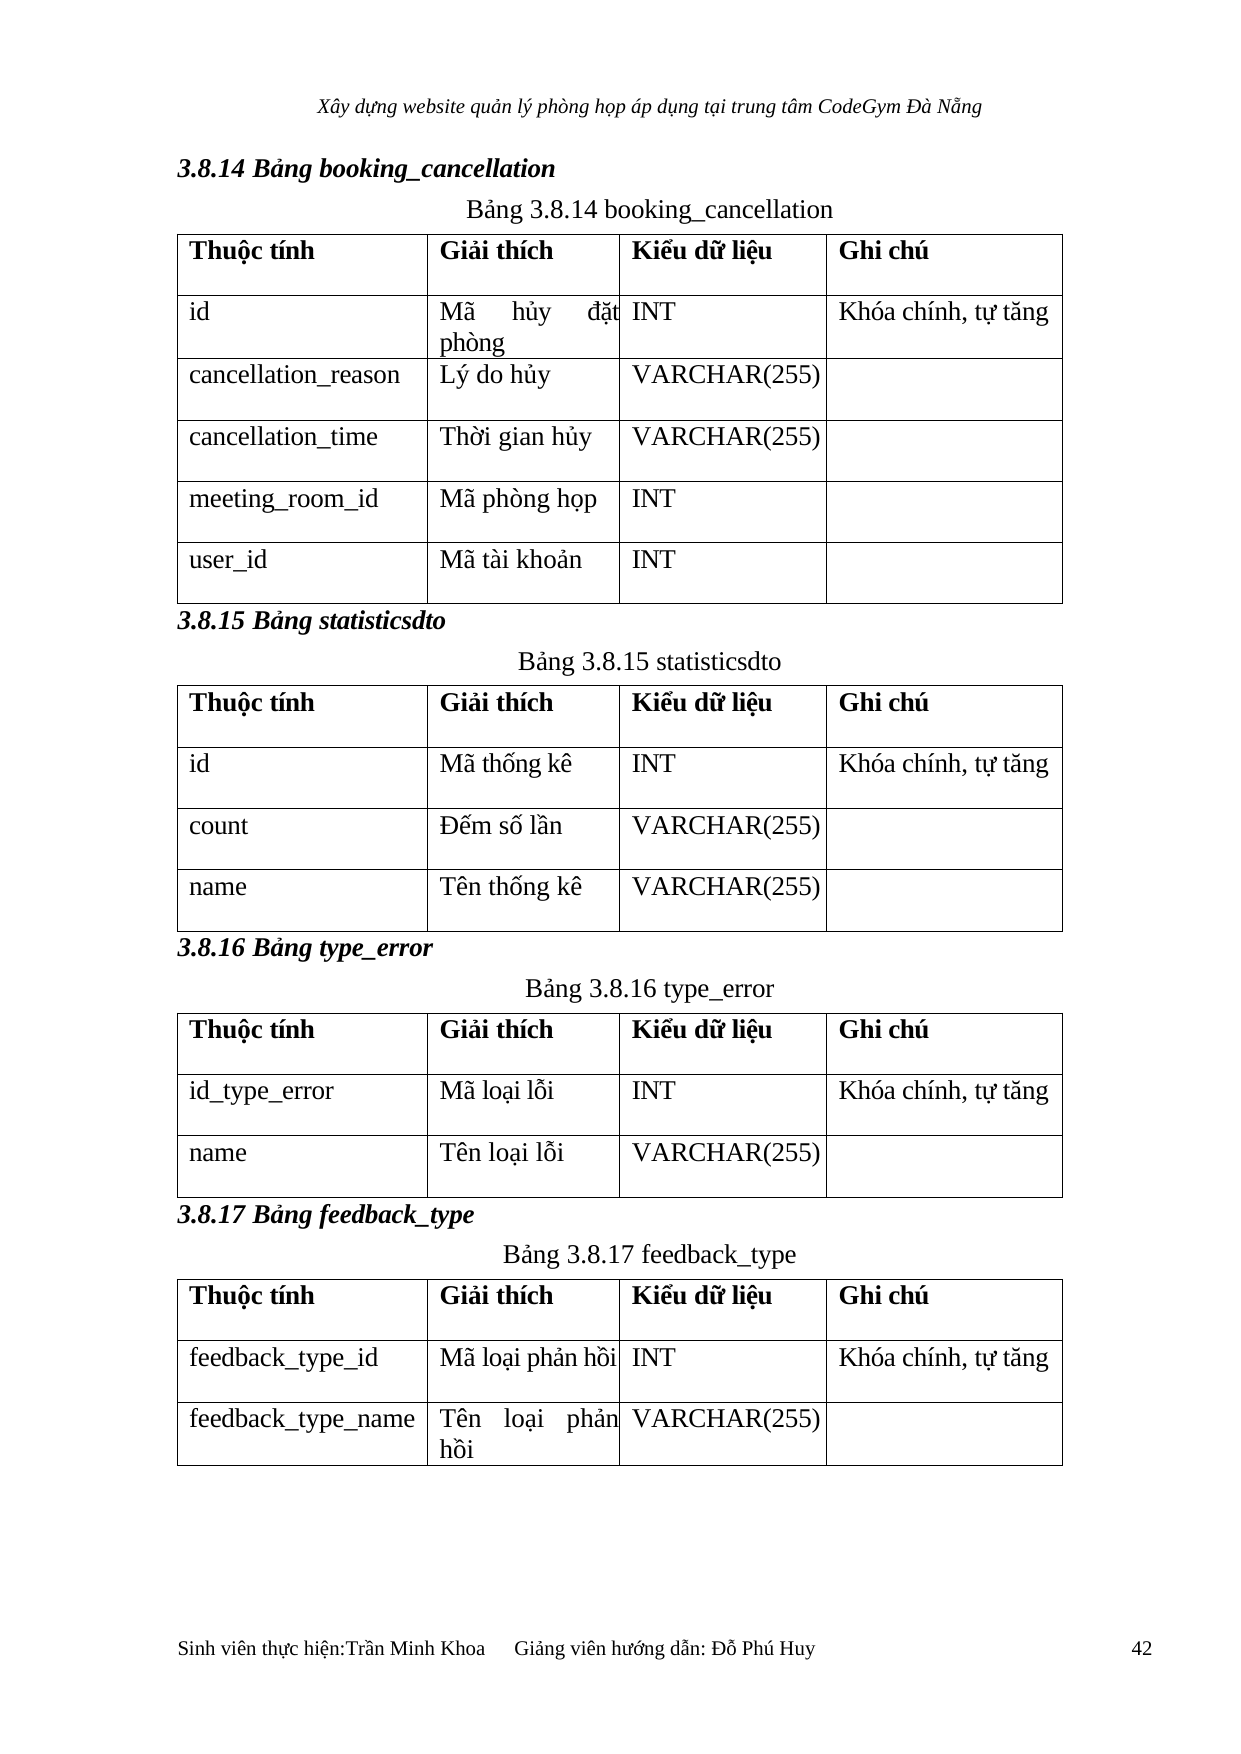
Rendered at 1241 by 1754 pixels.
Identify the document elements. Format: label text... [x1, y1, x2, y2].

text Bảng 3.8.17 feedback_type [177, 1238, 1122, 1269]
table_cell Tên loại phản hồi [428, 1403, 619, 1465]
table_header Giải thích [428, 235, 619, 295]
table_cell INT [620, 748, 826, 808]
table_cell feedback_type_id [178, 1341, 427, 1402]
table_cell Đếm số lần [428, 809, 619, 869]
table_cell Tên loại lỗi [428, 1136, 619, 1197]
table_cell INT [620, 1075, 826, 1135]
table_cell [827, 1136, 1062, 1197]
table_cell Mã tài khoản [428, 543, 619, 603]
table_cell VARCHAR(255) [620, 1136, 826, 1197]
table_cell id [178, 748, 427, 808]
table_header Kiểu dữ liệu [620, 1280, 826, 1340]
table_cell cancellation_time [178, 421, 427, 481]
table_header Thuộc tính [178, 1014, 427, 1074]
list 3.8.16 Bảng type_error [177, 932, 1122, 963]
list 3.8.14 Bảng booking_cancellation [177, 153, 1122, 184]
table_cell [827, 1403, 1062, 1465]
table_cell Mã thống kê [428, 748, 619, 808]
table_header Giải thích [428, 686, 619, 747]
table_header Ghi chú [827, 1280, 1062, 1340]
table_cell Khóa chính, tự tăng [827, 1341, 1062, 1402]
table_header Giải thích [428, 1014, 619, 1074]
text Bảng 3.8.14 booking_cancellation [177, 193, 1122, 224]
table_cell Mã phòng họp [428, 482, 619, 542]
list 3.8.17 Bảng feedback_type [177, 1198, 1122, 1229]
table_cell Mã hủy đặt phòng [428, 296, 619, 358]
table_cell INT [620, 296, 826, 358]
table_header Thuộc tính [178, 686, 427, 747]
table_cell VARCHAR(255) [620, 1403, 826, 1465]
table_cell [827, 809, 1062, 869]
table_cell Khóa chính, tự tăng [827, 748, 1062, 808]
text Bảng 3.8.16 type_error [177, 972, 1122, 1003]
table_header Giải thích [428, 1280, 619, 1340]
table_header Thuộc tính [178, 1280, 427, 1340]
text Bảng 3.8.15 statisticsdto [177, 645, 1122, 676]
table_cell INT [620, 543, 826, 603]
table_cell VARCHAR(255) [620, 809, 826, 869]
table_cell user_id [178, 543, 427, 603]
table_header Kiểu dữ liệu [620, 1014, 826, 1074]
table_cell cancellation_reason [178, 359, 427, 419]
table_cell Thời gian hủy [428, 421, 619, 481]
table_cell VARCHAR(255) [620, 870, 826, 931]
table_cell [827, 870, 1062, 931]
table_cell count [178, 809, 427, 869]
table_cell VARCHAR(255) [620, 421, 826, 481]
table_cell feedback_type_name [178, 1403, 427, 1465]
table_cell Khóa chính, tự tăng [827, 1075, 1062, 1135]
table_cell INT [620, 1341, 826, 1402]
table_header Thuộc tính [178, 235, 427, 295]
table_cell Mã loại phản hồi [428, 1341, 619, 1402]
table_cell id [178, 296, 427, 358]
table_cell name [178, 870, 427, 931]
table_cell INT [620, 482, 826, 542]
table_cell Tên thống kê [428, 870, 619, 931]
table_header Ghi chú [827, 235, 1062, 295]
table_cell id_type_error [178, 1075, 427, 1135]
table_cell Lý do hủy [428, 359, 619, 419]
table_cell meeting_room_id [178, 482, 427, 542]
table_cell [827, 359, 1062, 419]
table_cell VARCHAR(255) [620, 359, 826, 419]
table_cell Khóa chính, tự tăng [827, 296, 1062, 358]
table_cell [827, 543, 1062, 603]
list 3.8.15 Bảng statisticsdto [177, 604, 1122, 635]
table_cell Mã loại lỗi [428, 1075, 619, 1135]
table_header Kiểu dữ liệu [620, 235, 826, 295]
table_header Ghi chú [827, 686, 1062, 747]
table_cell name [178, 1136, 427, 1197]
table_header Ghi chú [827, 1014, 1062, 1074]
table_cell [827, 421, 1062, 481]
table_header Kiểu dữ liệu [620, 686, 826, 747]
table_cell [827, 482, 1062, 542]
